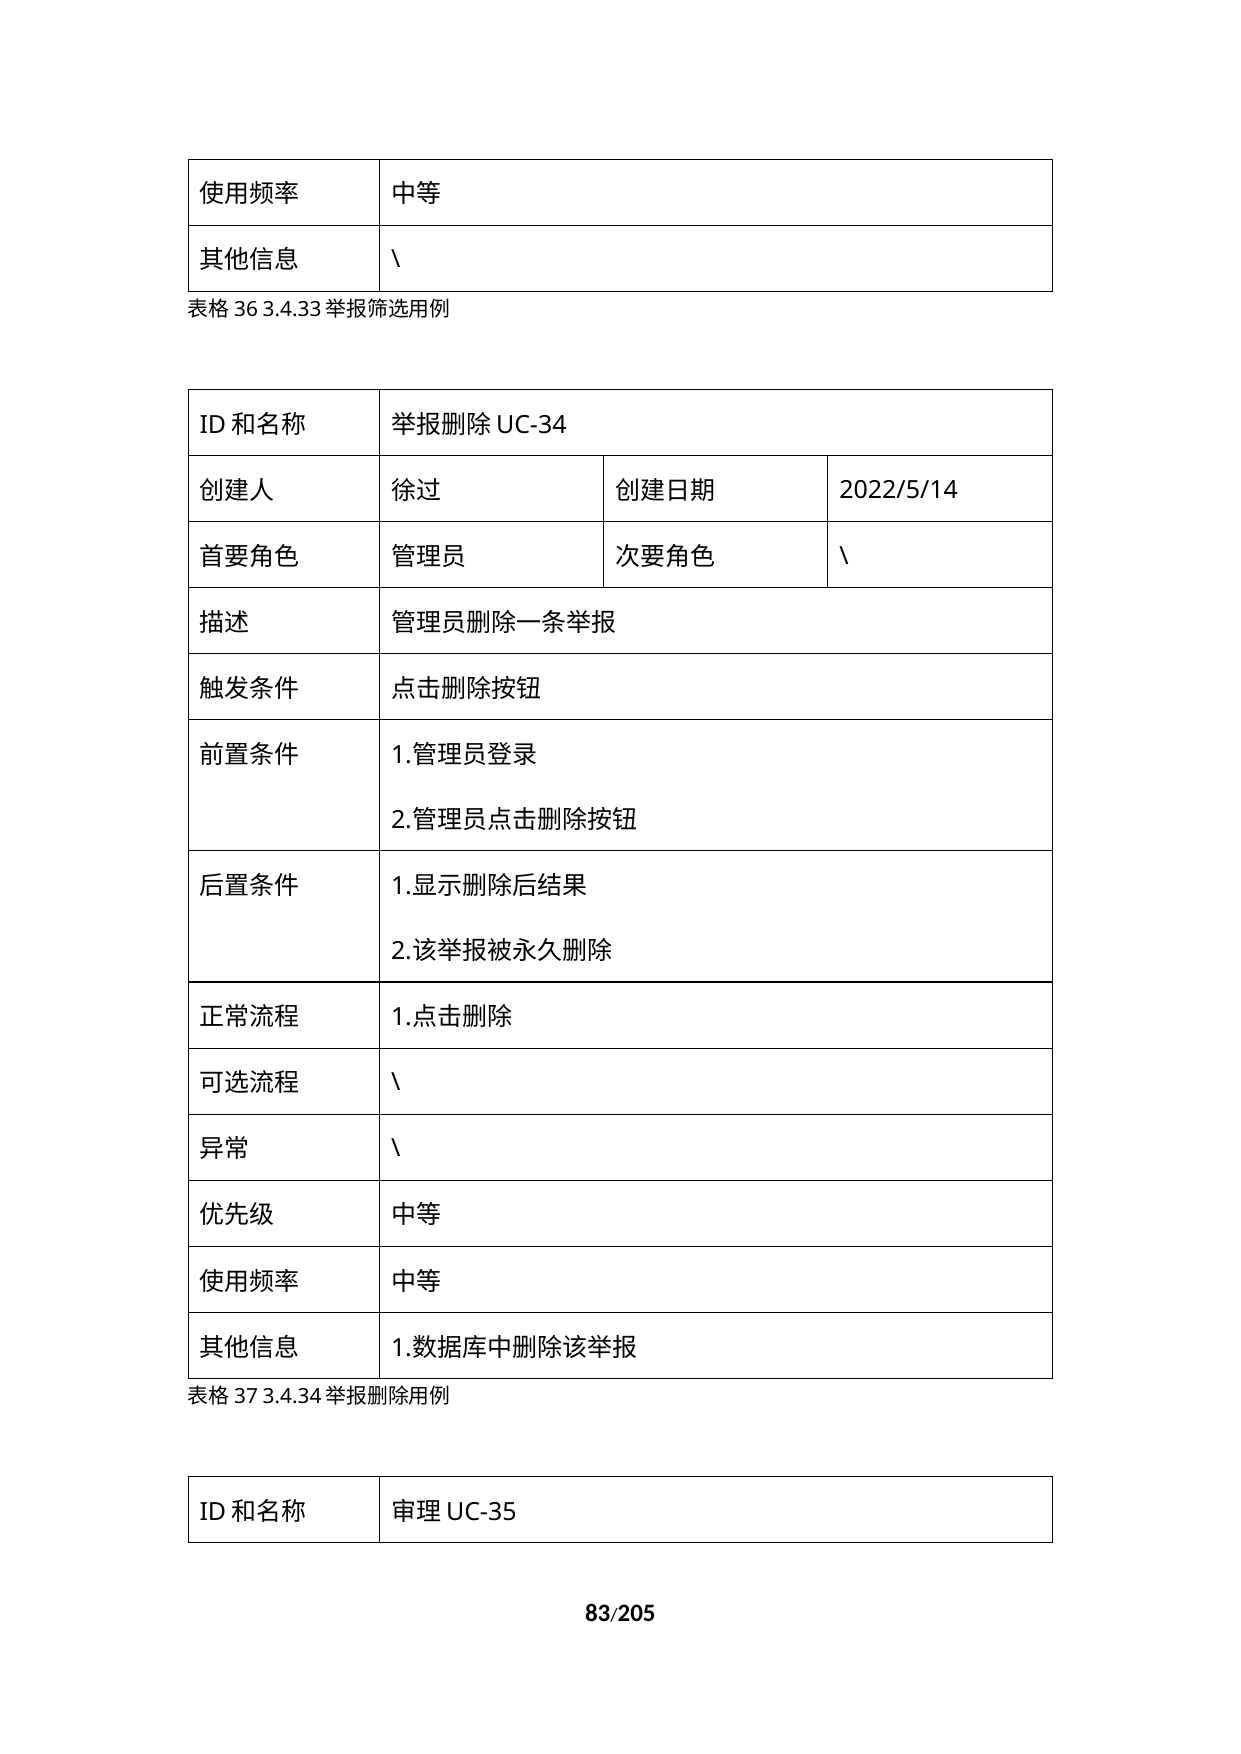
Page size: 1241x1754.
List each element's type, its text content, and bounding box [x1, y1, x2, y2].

table_cell 异常 [189, 1115, 379, 1179]
table_cell 使用频率 [189, 1247, 379, 1312]
table_cell \ [380, 1115, 1052, 1179]
table_cell 后置条件 [189, 851, 379, 981]
table_cell 1.显示删除后结果 2.该举报被永久删除 [380, 851, 1052, 981]
table_header 审理UC-35 [380, 1477, 1052, 1542]
table_cell \ [828, 522, 1052, 587]
table_cell 1.管理员登录 2.管理员点击删除按钮 [380, 720, 1052, 850]
table_cell 其他信息 [189, 1313, 379, 1378]
table_cell 次要角色 [604, 522, 827, 587]
table_cell \ [380, 226, 1052, 291]
table_cell 使用频率 [189, 160, 379, 224]
text 表格 36 3.4.33举报筛选用例 [187, 292, 1053, 324]
table_cell 1.点击删除 [380, 983, 1052, 1047]
table_cell 触发条件 [189, 654, 379, 719]
table_cell 徐过 [380, 456, 603, 521]
table_cell 创建日期 [604, 456, 827, 521]
table_cell 正常流程 [189, 983, 379, 1047]
table_cell 1.数据库中删除该举报 [380, 1313, 1052, 1378]
table_cell 管理员删除一条举报 [380, 588, 1052, 653]
table_cell 2022/5/14 [828, 456, 1052, 521]
table_cell 优先级 [189, 1181, 379, 1246]
table_cell 其他信息 [189, 226, 379, 291]
table_cell 中等 [380, 1247, 1052, 1312]
table_header 举报删除UC-34 [380, 390, 1052, 455]
table_header ID和名称 [189, 1477, 379, 1542]
table_cell 描述 [189, 588, 379, 653]
text 表格 37 3.4.34举报删除用例 [187, 1379, 1053, 1411]
table_cell 前置条件 [189, 720, 379, 850]
table_cell 管理员 [380, 522, 603, 587]
table_cell 中等 [380, 1181, 1052, 1246]
table_cell 可选流程 [189, 1049, 379, 1113]
table_cell 中等 [380, 160, 1052, 224]
table_cell 首要角色 [189, 522, 379, 587]
table_cell \ [380, 1049, 1052, 1113]
table_cell 创建人 [189, 456, 379, 521]
table_header ID和名称 [189, 390, 379, 455]
table_cell 点击删除按钮 [380, 654, 1052, 719]
